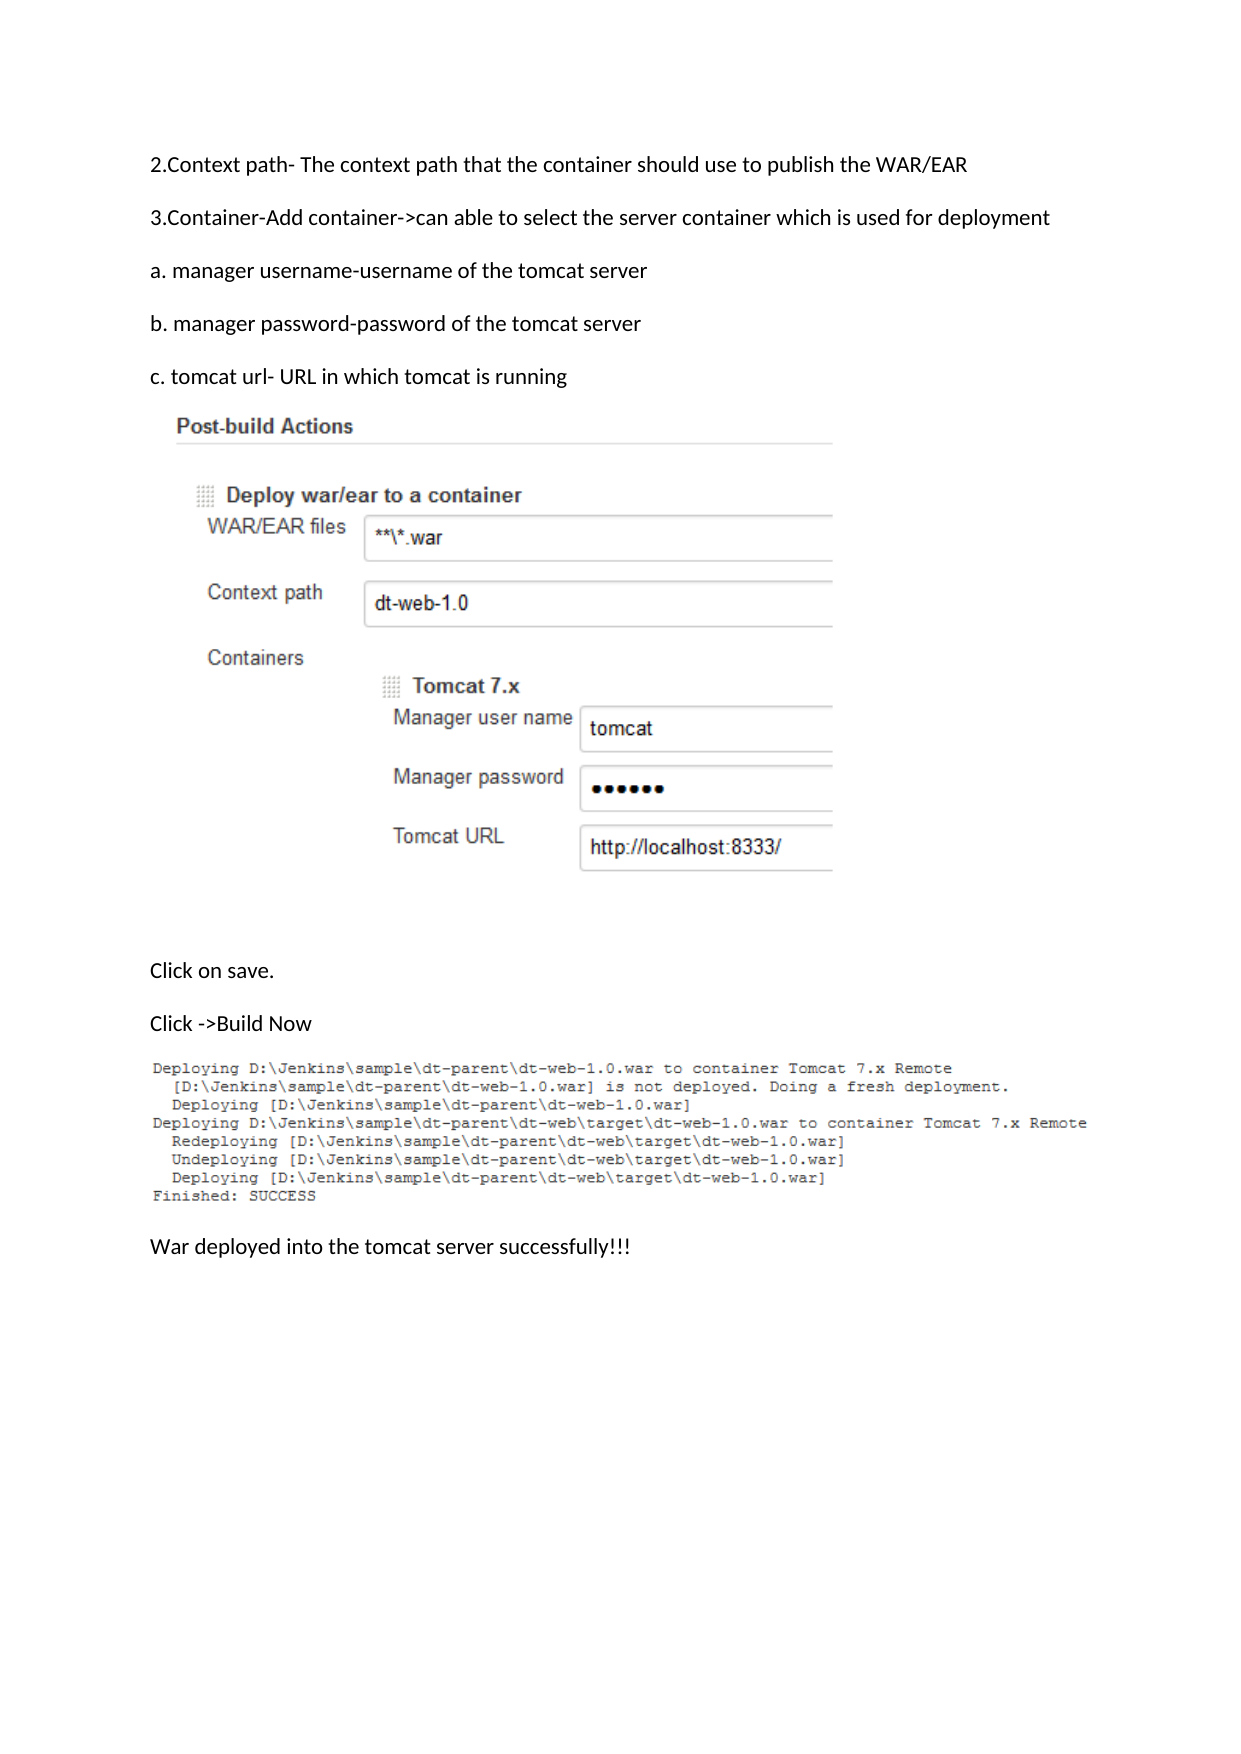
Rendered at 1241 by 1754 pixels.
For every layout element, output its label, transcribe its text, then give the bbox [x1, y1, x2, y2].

text a. manager username-username of the tomcat server [150, 256, 1090, 284]
picture [150, 1061, 1091, 1208]
text Click ->Build Now [150, 1009, 1090, 1037]
text b. manager password-password of the tomcat server [150, 309, 1090, 337]
text c. tomcat url- URL in which tomcat is running [150, 362, 1090, 390]
text Click on save. [150, 956, 1090, 984]
picture [150, 415, 833, 931]
text 2.Context path- The context path that the container should use to publish the WAR/EAR [150, 150, 1090, 178]
text War deployed into the tomcat server successfully!!! [150, 1232, 1090, 1260]
text 3.Container-Add container->can able to select the server container which is used for deployment [150, 203, 1090, 231]
